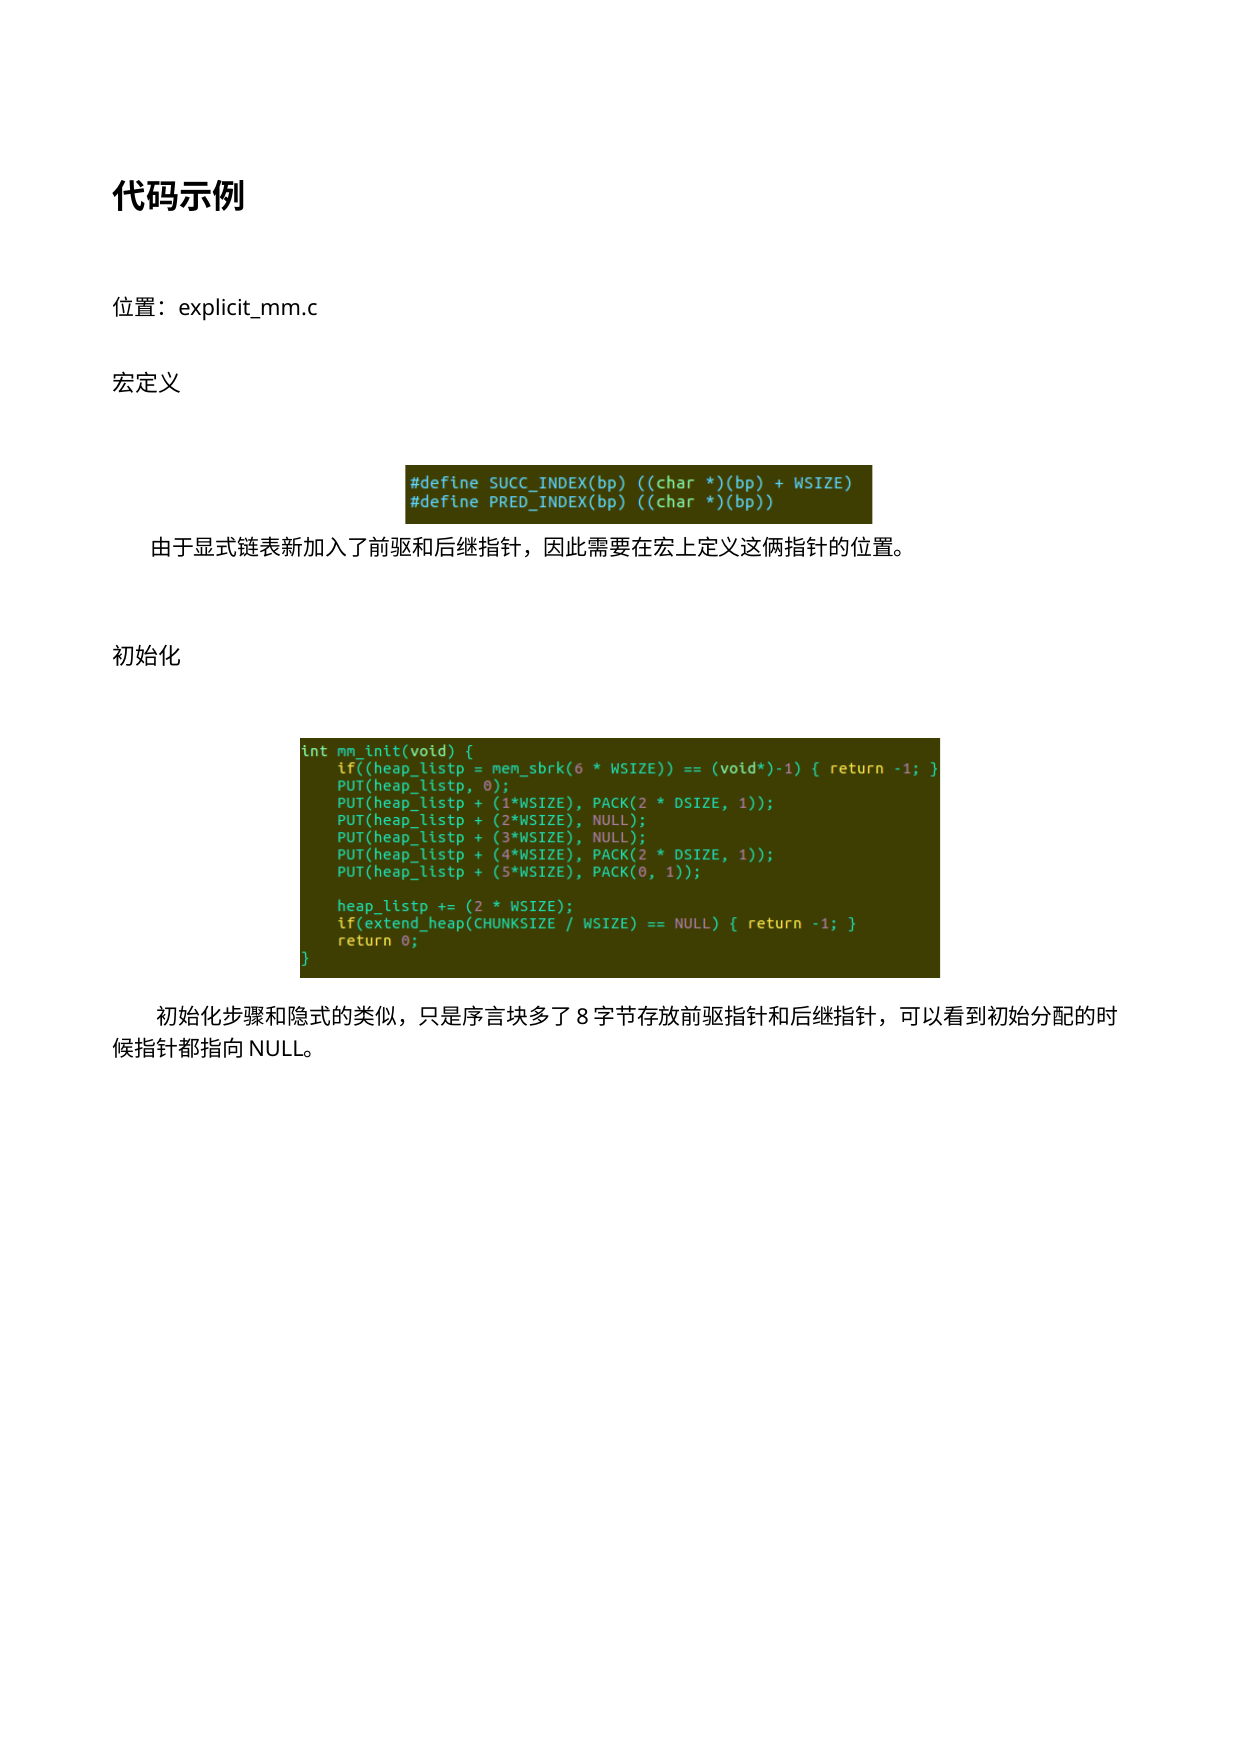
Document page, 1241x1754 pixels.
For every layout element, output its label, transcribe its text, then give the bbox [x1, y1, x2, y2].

picture [300, 738, 941, 978]
subtitle 宏定义 [112, 349, 1128, 414]
text 初始化步骤和隐式的类似，只是序言块多了8字节存放前驱指针和后继指针，可以看到初始分配的时候指针都指向NULL。 [112, 998, 1128, 1063]
subtitle 初始化 [112, 622, 1128, 687]
list 由于显式链表新加入了前驱和后继指针，因此需要在宏上定义这俩指针的位置。 [150, 530, 1128, 562]
picture [405, 465, 873, 524]
text 位置：explicit_mm.c [112, 289, 1128, 322]
subtitle 代码示例 [112, 162, 1128, 227]
